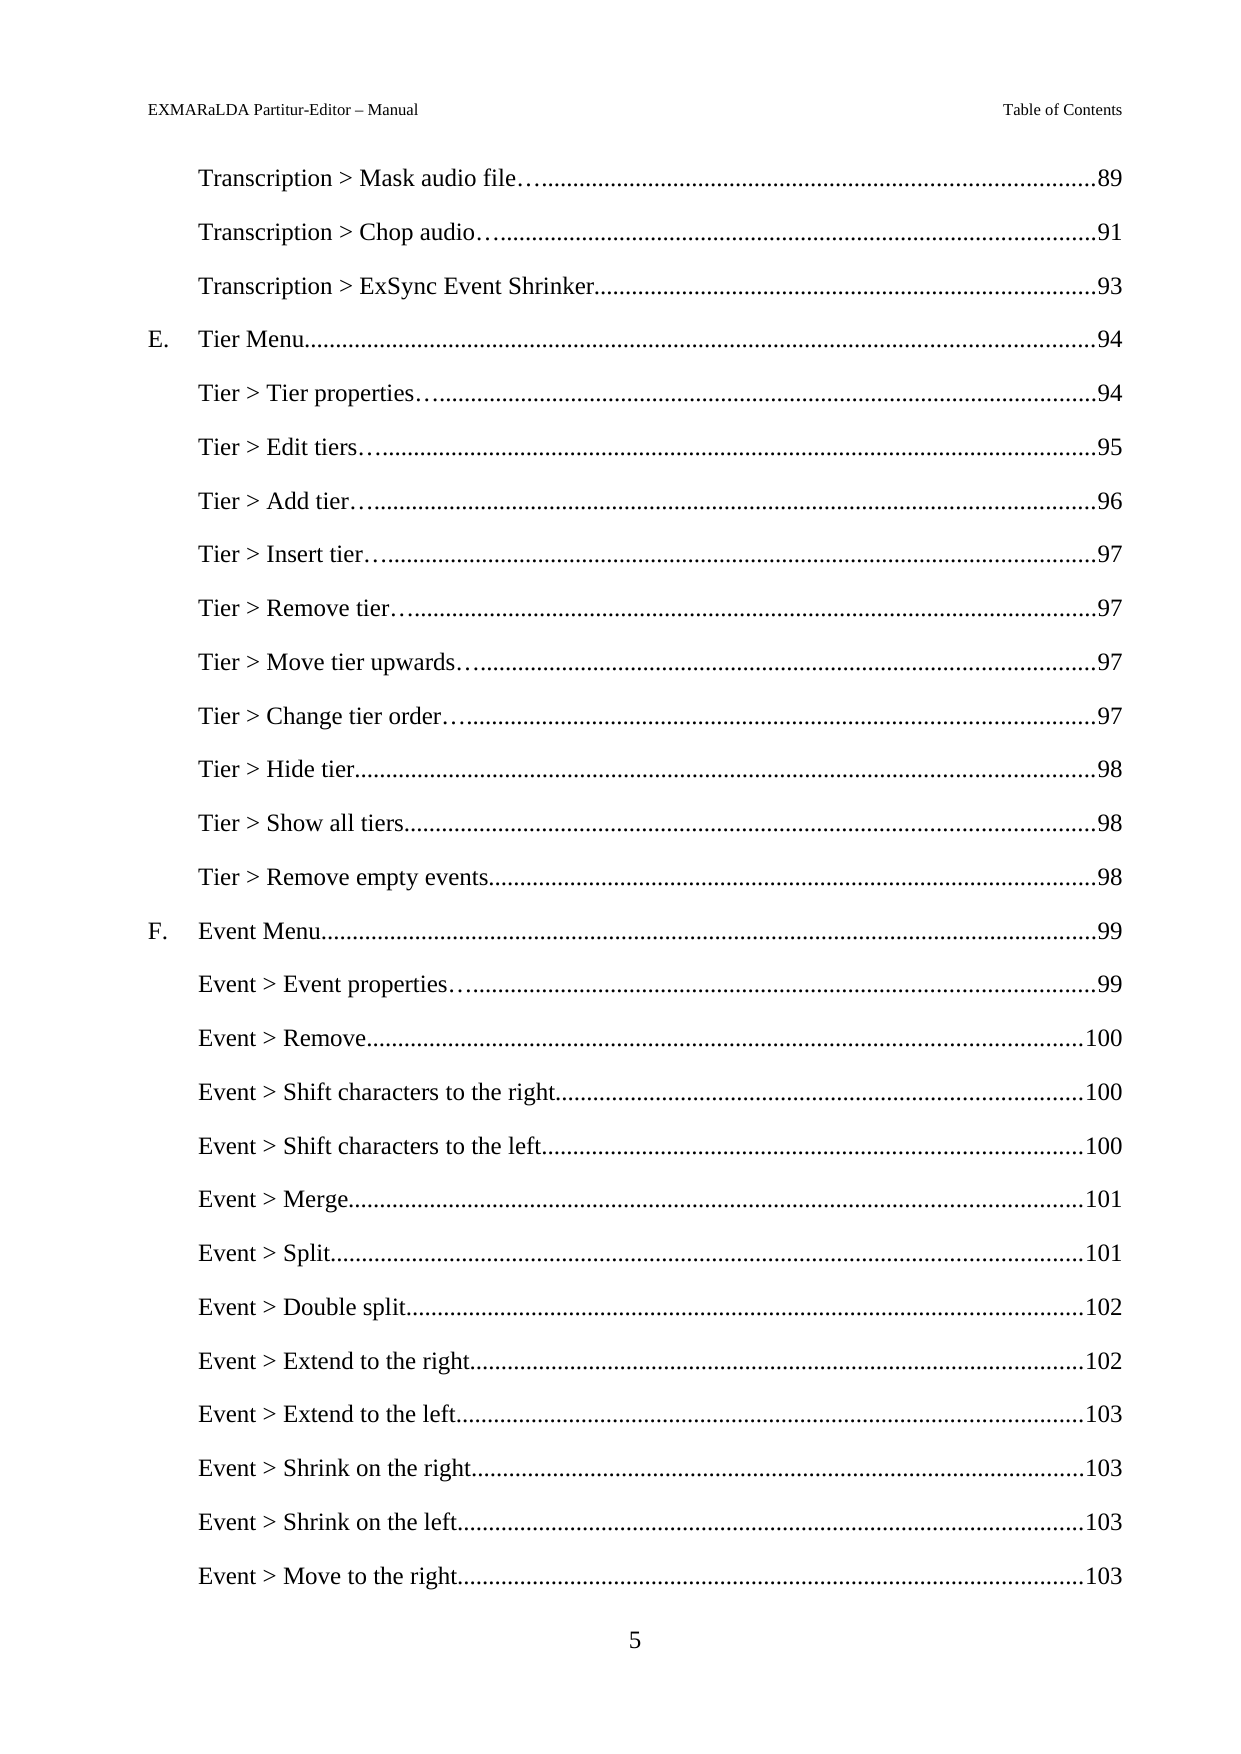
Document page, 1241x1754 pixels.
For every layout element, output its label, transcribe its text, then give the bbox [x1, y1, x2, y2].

text Event > Shrink on the left 103 [198, 1507, 1122, 1536]
text Tier > Add tier… 96 [198, 486, 1122, 514]
text Event > Shift characters to the right 100 [198, 1077, 1122, 1106]
text Transcription > Mask audio file… 89 [198, 163, 1122, 192]
text Event > Split 101 [198, 1238, 1122, 1267]
text Transcription > ExSync Event Shrinker 93 [198, 271, 1122, 299]
text Event > Shrink on the right 103 [198, 1453, 1122, 1482]
text Event > Extend to the right 102 [198, 1346, 1122, 1374]
text Tier > Move tier upwards… 97 [198, 647, 1122, 676]
text Event > Merge 101 [198, 1184, 1122, 1213]
text Tier > Remove tier… 97 [198, 593, 1122, 622]
text Tier > Edit tiers… 95 [198, 432, 1122, 461]
text Event > Remove 100 [198, 1023, 1122, 1052]
text Tier > Insert tier… 97 [198, 539, 1122, 568]
text Tier > Show all tiers 98 [198, 808, 1122, 837]
text Tier > Tier properties… 94 [198, 378, 1122, 407]
text Event > Move to the right 103 [198, 1561, 1122, 1589]
text Tier > Hide tier 98 [198, 754, 1122, 783]
text E. Tier Menu 94 [148, 324, 1122, 353]
text Event > Extend to the left 103 [198, 1399, 1122, 1428]
text F. Event Menu 99 [148, 916, 1122, 944]
text Event > Double split 102 [198, 1292, 1122, 1321]
text Event > Event properties… 99 [198, 969, 1122, 998]
text Tier > Remove empty events 98 [198, 862, 1122, 891]
text Transcription > Chop audio… 91 [198, 217, 1122, 246]
text Tier > Change tier order… 97 [198, 701, 1122, 729]
text Event > Shift characters to the left 100 [198, 1131, 1122, 1159]
